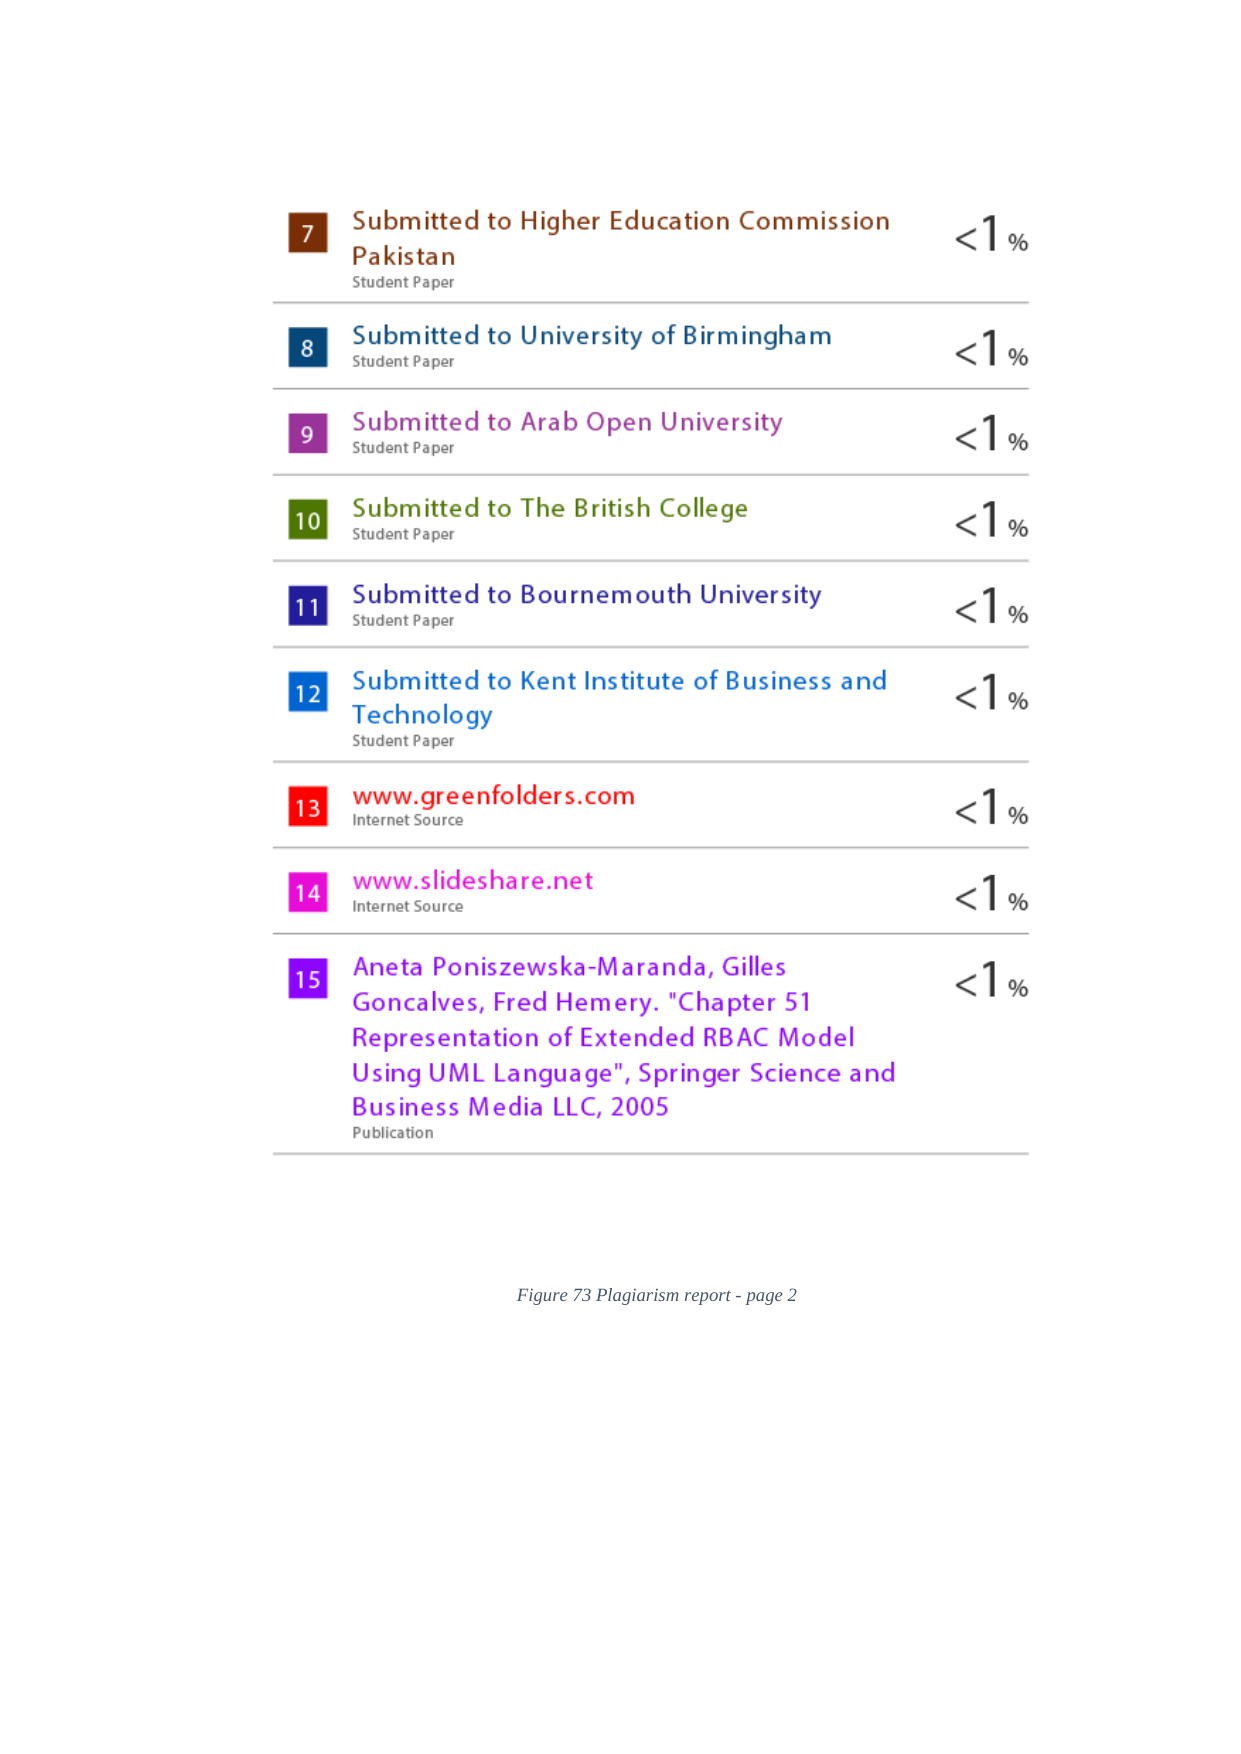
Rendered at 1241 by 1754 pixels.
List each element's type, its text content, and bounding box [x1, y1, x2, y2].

text Figure 73 Plagiarism report - page 2 [225, 1284, 1090, 1306]
picture [225, 150, 1091, 1270]
